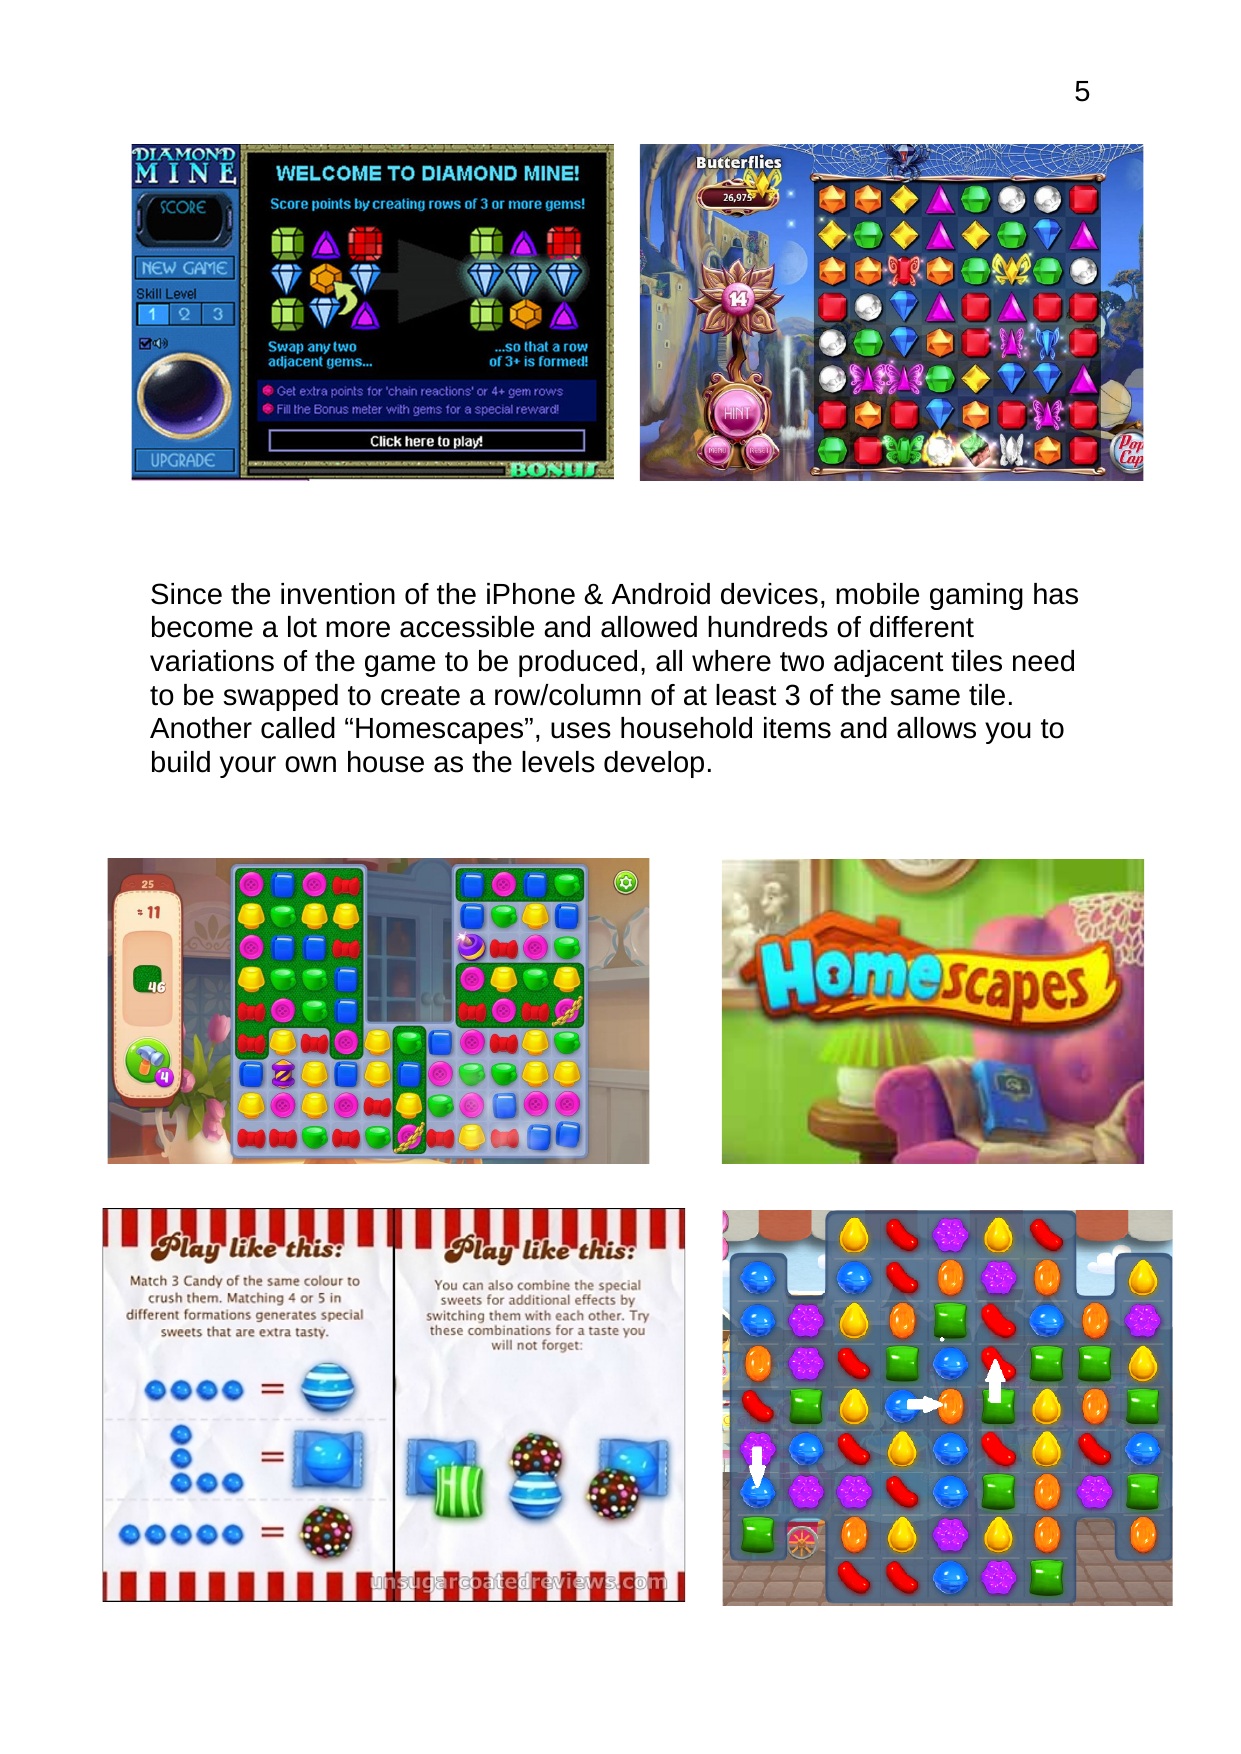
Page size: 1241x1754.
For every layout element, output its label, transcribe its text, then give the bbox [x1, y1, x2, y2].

picture [639, 144, 1144, 481]
picture [131, 144, 614, 481]
picture [722, 1210, 1173, 1606]
picture [721, 859, 1145, 1164]
text Since the invention of the iPhone & Android devices, mobile gaming has become a lot more accessible and allowed hundreds of different variations of the game to be produced, all where two adjacent tiles need to be swapped to create a row/column of at least 3 of the same tile. Another called “Homescapes”, uses household items and allows you to build your own house as the levels develop. [150, 577, 1090, 778]
picture [102, 1208, 686, 1602]
picture [107, 858, 650, 1164]
